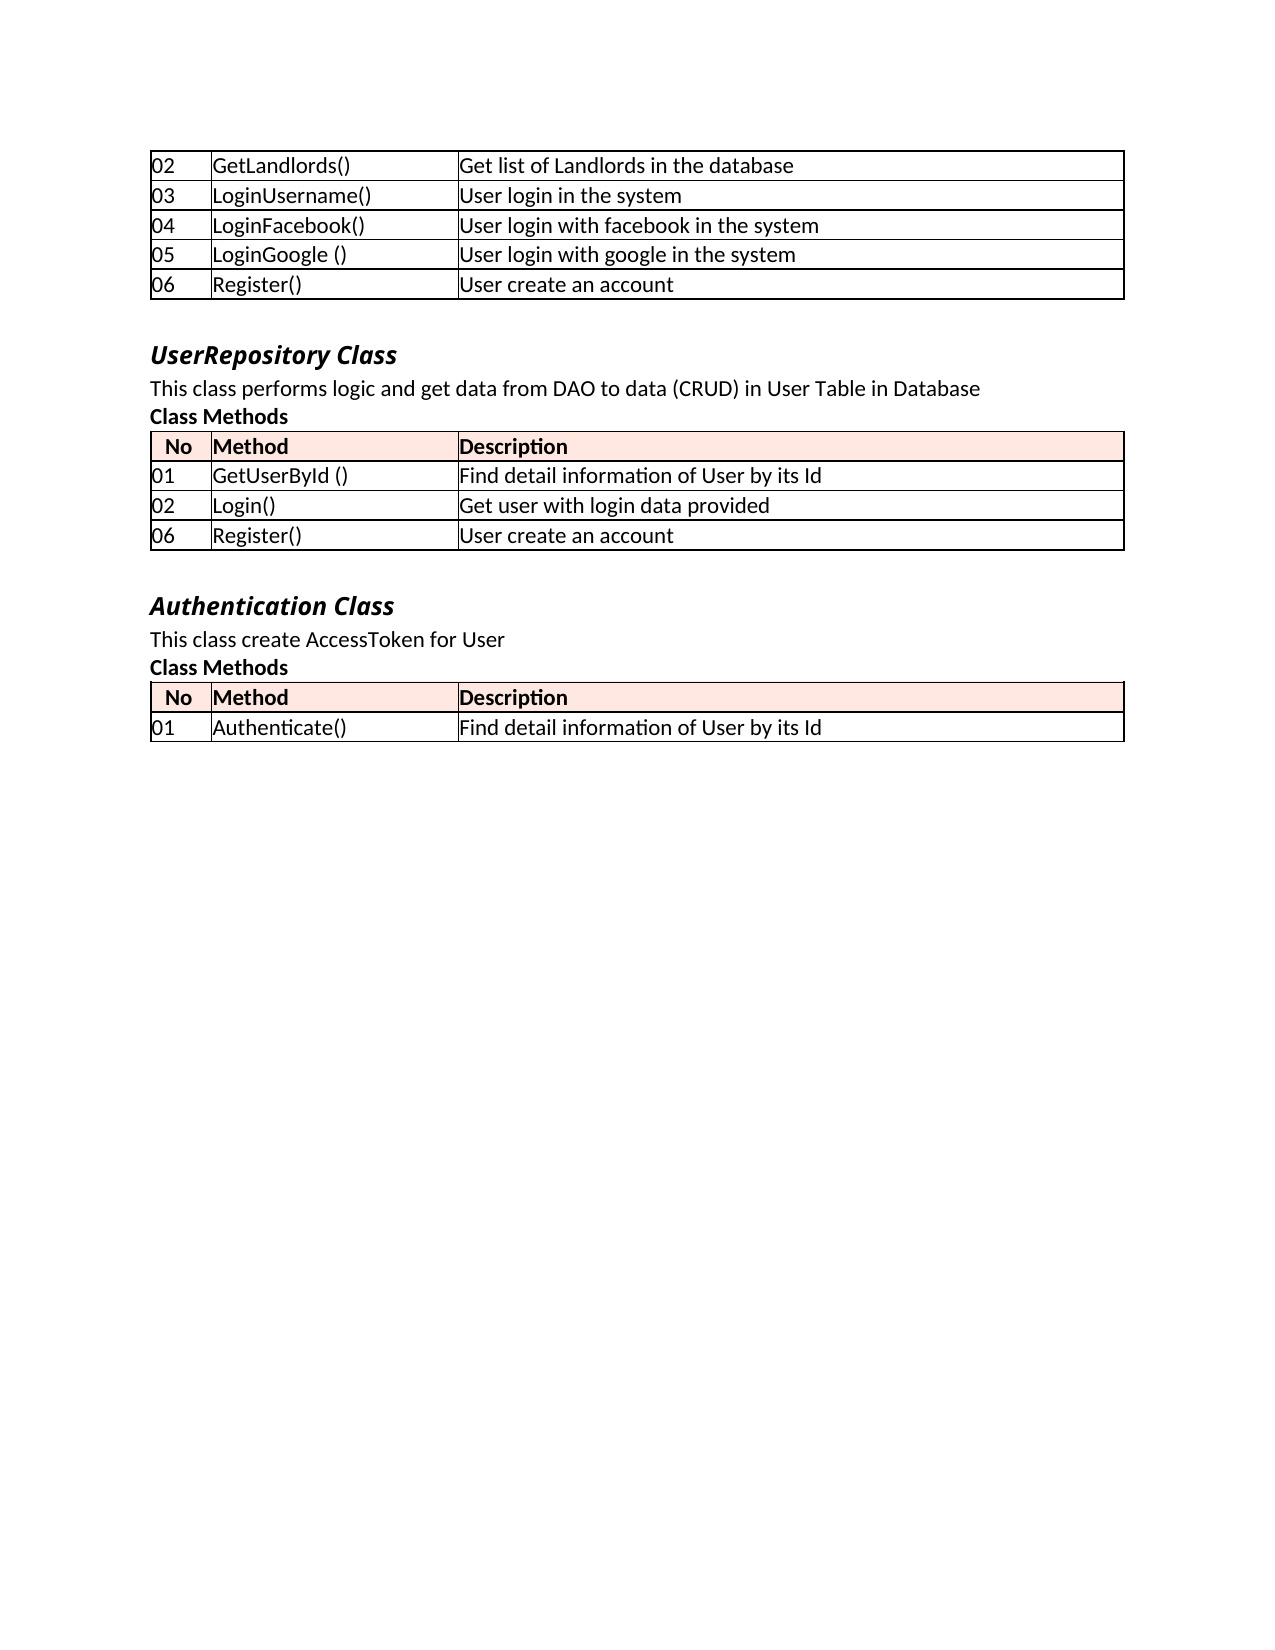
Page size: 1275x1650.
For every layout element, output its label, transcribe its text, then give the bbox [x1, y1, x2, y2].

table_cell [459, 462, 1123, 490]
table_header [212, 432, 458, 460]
text Class Methods [150, 653, 1125, 681]
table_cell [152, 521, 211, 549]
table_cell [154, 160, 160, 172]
text Class Methods [150, 402, 1125, 431]
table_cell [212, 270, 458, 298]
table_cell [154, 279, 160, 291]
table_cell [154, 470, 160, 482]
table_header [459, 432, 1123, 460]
subtitle Authentication Class [150, 589, 1125, 623]
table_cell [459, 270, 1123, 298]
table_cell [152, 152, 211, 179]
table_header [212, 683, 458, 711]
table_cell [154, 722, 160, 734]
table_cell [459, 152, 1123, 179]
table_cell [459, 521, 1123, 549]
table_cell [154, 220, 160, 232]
text This class create AccessToken for User [150, 625, 1125, 653]
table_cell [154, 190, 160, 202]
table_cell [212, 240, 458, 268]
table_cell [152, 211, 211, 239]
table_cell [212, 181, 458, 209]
text This class performs logic and get data from DAO to data (CRUD) in User Table in Database [150, 374, 1125, 402]
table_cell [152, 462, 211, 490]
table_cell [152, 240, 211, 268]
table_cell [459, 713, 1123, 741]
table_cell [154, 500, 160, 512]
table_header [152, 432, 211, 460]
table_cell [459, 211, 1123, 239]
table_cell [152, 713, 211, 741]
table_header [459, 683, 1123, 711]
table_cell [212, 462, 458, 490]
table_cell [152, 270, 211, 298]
subtitle UserRepository Class [150, 338, 1125, 372]
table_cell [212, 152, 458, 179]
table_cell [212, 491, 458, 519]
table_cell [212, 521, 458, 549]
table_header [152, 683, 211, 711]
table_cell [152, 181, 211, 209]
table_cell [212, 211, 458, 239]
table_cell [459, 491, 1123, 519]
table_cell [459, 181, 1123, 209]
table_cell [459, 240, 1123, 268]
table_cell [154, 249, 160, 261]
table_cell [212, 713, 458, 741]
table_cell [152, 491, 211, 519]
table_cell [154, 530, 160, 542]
